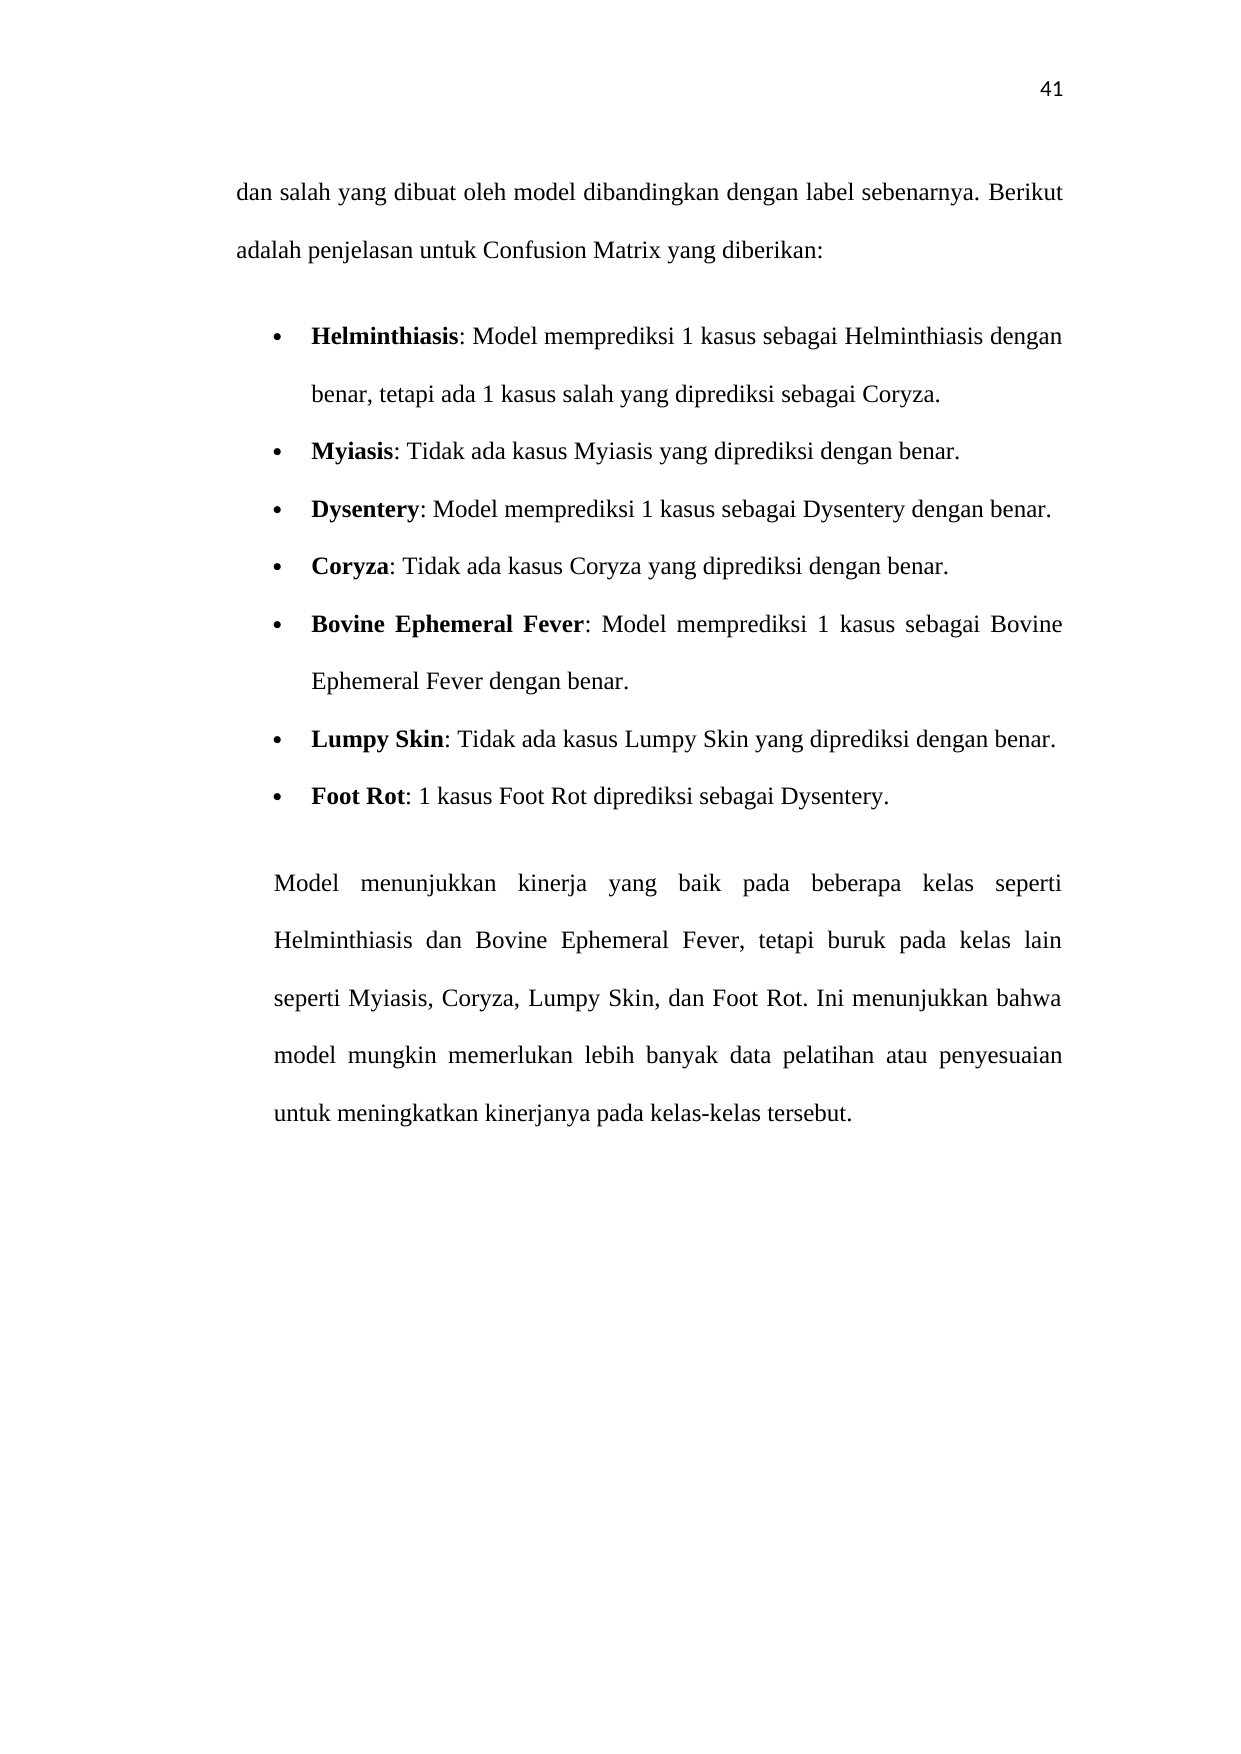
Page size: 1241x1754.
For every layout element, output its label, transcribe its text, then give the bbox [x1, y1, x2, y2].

list Dysentery: Model memprediksi 1 kasus sebagai Dysentery dengan benar. [274, 494, 1063, 523]
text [236, 177, 1063, 263]
list Coryza: Tidak ada kasus Coryza yang diprediksi dengan benar. [274, 551, 1063, 580]
list Helminthiasis: Model memprediksi 1 kasus sebagai Helminthiasis dengan benar, tetapi ada 1 kasus salah yang diprediksi sebagai Coryza. [274, 321, 1063, 408]
list Myiasis: Tidak ada kasus Myiasis yang diprediksi dengan benar. [274, 436, 1063, 465]
list Bovine Ephemeral Fever: Model memprediksi 1 kasus sebagai Bovine Ephemeral Fever dengan benar. [274, 609, 1063, 695]
list Foot Rot: 1 kasus Foot Rot diprediksi sebagai Dysentery. [274, 781, 1063, 810]
text Model menunjukkan kinerja yang baik pada beberapa kelas seperti Helminthiasis dan Bovine Ephemeral Fever, tetapi buruk pada kelas lain seperti Myiasis, Coryza, Lumpy Skin, dan Foot Rot. Ini menunjukkan bahwa model mungkin memerlukan lebih banyak data pelatihan atau penyesuaian untuk meningkatkan kinerjanya pada kelas-kelas tersebut. [274, 868, 1063, 1127]
list Lumpy Skin: Tidak ada kasus Lumpy Skin yang diprediksi dengan benar. [274, 724, 1063, 753]
